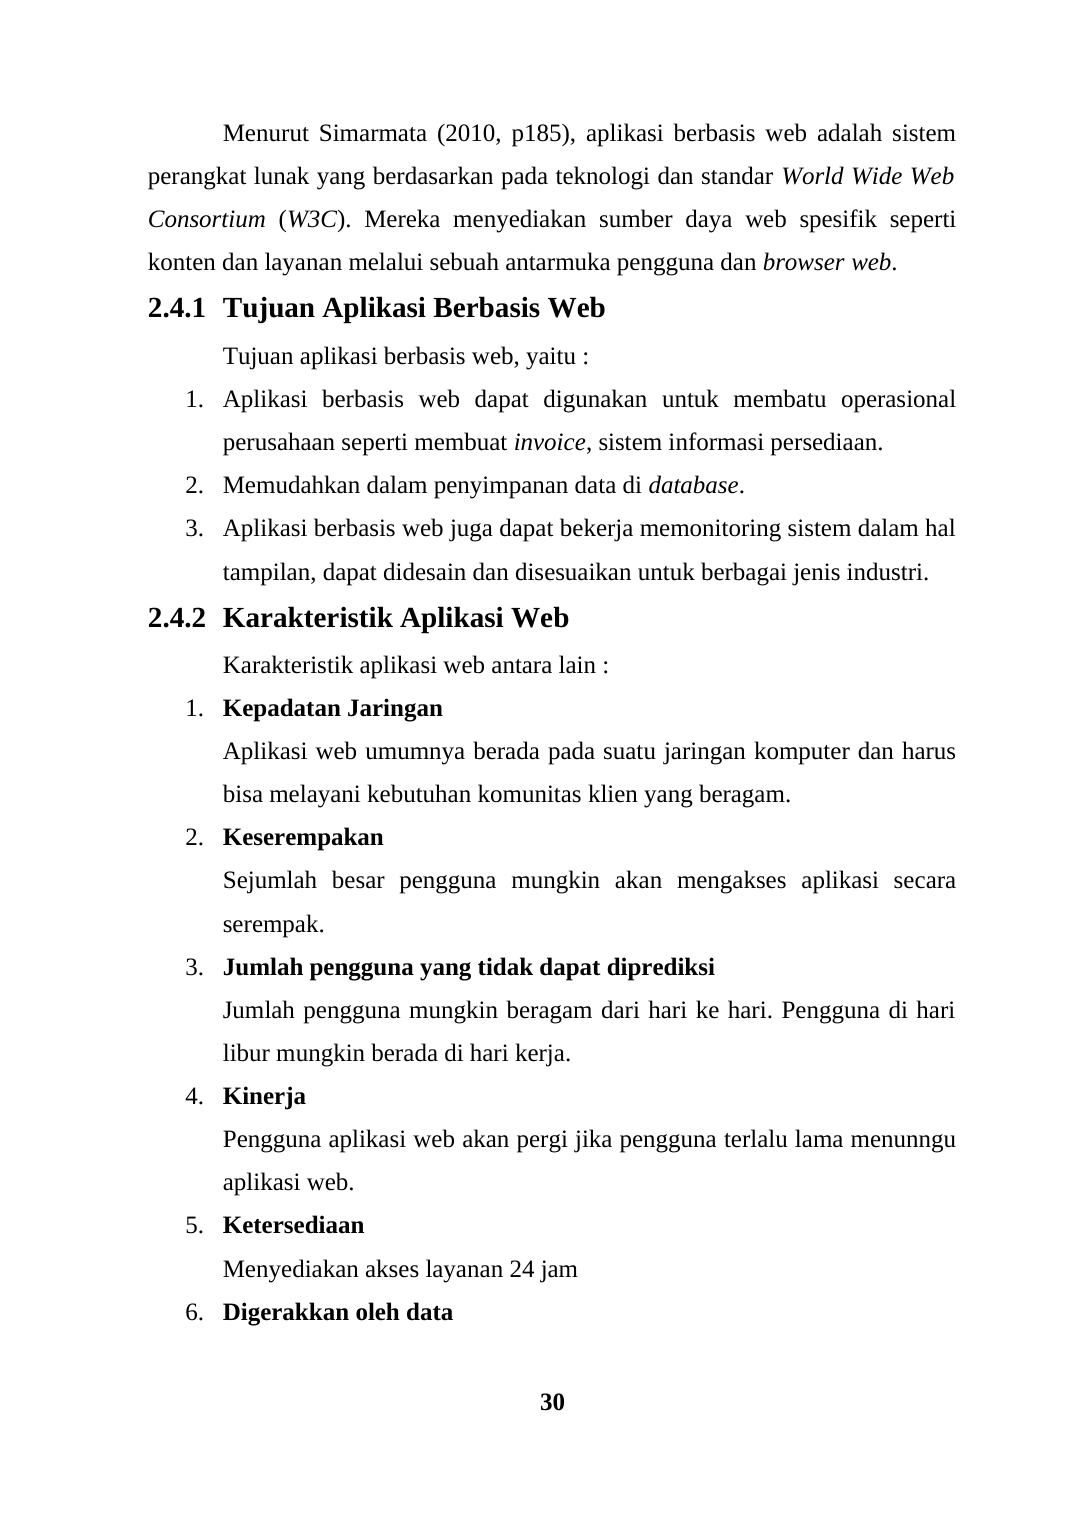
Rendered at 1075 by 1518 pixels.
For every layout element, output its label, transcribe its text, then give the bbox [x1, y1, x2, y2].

list Jumlah pengguna yang tidak dapat diprediksi [185, 952, 957, 981]
list Keserempakan [185, 822, 957, 851]
list Memudahkan dalam penyimpanan data di database. [185, 470, 957, 499]
list Tujuan aplikasi berbasis web, yaitu : [185, 341, 957, 370]
list Aplikasi berbasis web dapat digunakan untuk membatu operasional perusahaan seperti membuat invoice, sistem informasi persediaan. [185, 384, 957, 456]
list Kinerja [185, 1081, 957, 1110]
list Ketersediaan [185, 1211, 957, 1239]
list Sejumlah besar pengguna mungkin akan mengakses aplikasi secara serempak. [223, 866, 957, 937]
list Menyediakan akses layanan 24 jam [223, 1254, 957, 1282]
list Tujuan Aplikasi Berbasis Web [148, 291, 957, 324]
list Karakteristik aplikasi web antara lain : [185, 650, 957, 679]
list Jumlah pengguna mungkin beragam dari hari ke hari. Pengguna di hari libur mungkin berada di hari kerja. [223, 995, 957, 1067]
list Aplikasi web umumnya berada pada suatu jaringan komputer dan harus bisa melayani kebutuhan komunitas klien yang beragam. [223, 736, 957, 808]
list Karakteristik Aplikasi Web [148, 600, 957, 633]
list Kepadatan Jaringan [185, 693, 957, 722]
list Aplikasi berbasis web juga dapat bekerja memonitoring sistem dalam hal tampilan, dapat didesain dan disesuaikan untuk berbagai jenis industri. [185, 513, 957, 585]
list Digerakkan oleh data [185, 1297, 957, 1326]
list Menurut Simarmata (2010, p185), aplikasi berbasis web adalah sistem perangkat lunak yang berdasarkan pada teknologi dan standar World Wide Web Consortium (W3C). Mereka menyediakan sumber daya web spesifik seperti konten dan layanan melalui sebuah antarmuka pengguna dan browser web. [148, 118, 957, 276]
list Pengguna aplikasi web akan pergi jika pengguna terlalu lama menunngu aplikasi web. [223, 1124, 957, 1196]
